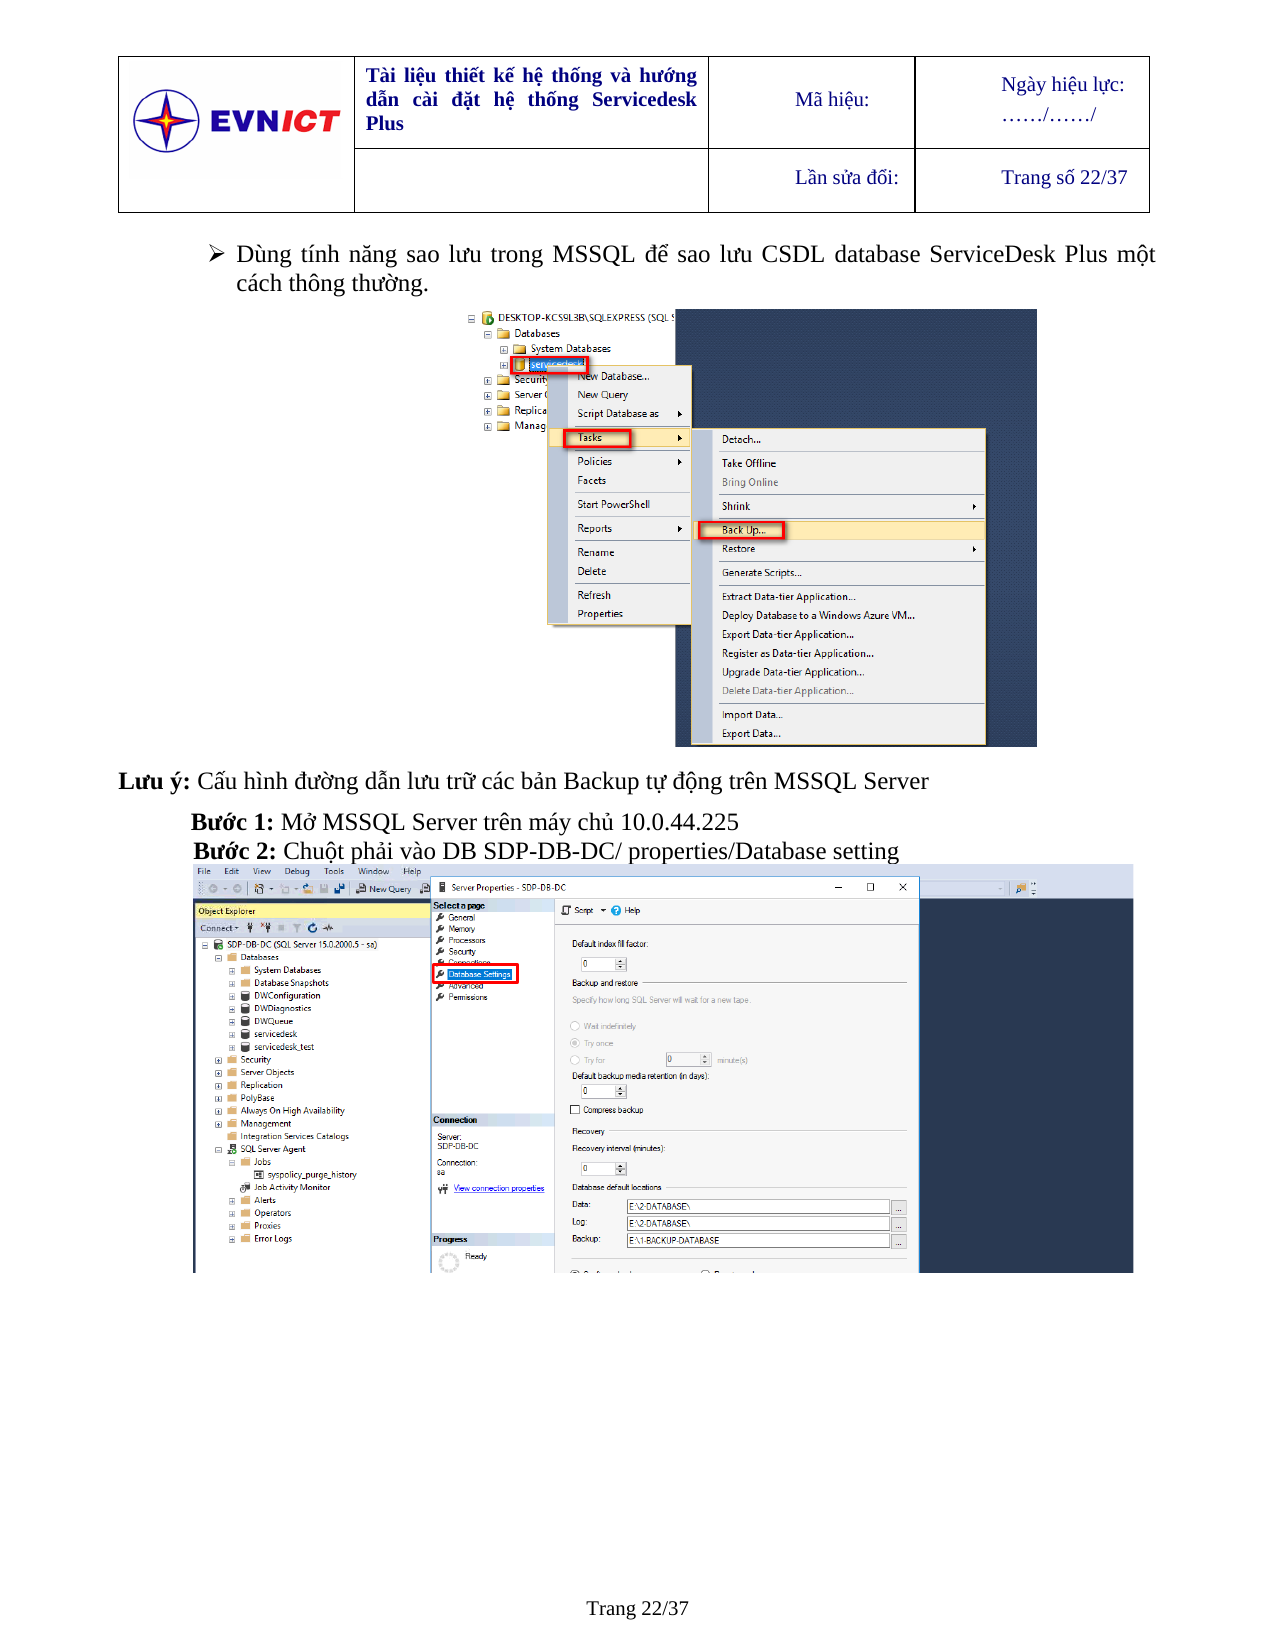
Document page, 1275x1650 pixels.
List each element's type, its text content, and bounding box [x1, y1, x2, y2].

text Lưu ý: Cấu hình đường dẫn lưu trữ các bản Backup tự động trên MSSQL Server [118, 766, 1157, 794]
picture [193, 864, 1134, 1273]
picture [463, 309, 1037, 747]
picture [129, 57, 344, 182]
list Dùng tính năng sao lưu trong MSSQL để sao lưu CSDL database ServiceDesk Plus một cách thông thường. [207, 239, 1157, 297]
list Bước 2: Chuột phải vào DB SDP-DB-DC/ properties/Database setting [118, 836, 1157, 864]
list Bước 1: Mở MSSQL Server trên máy chủ 10.0.44.225 [178, 807, 1157, 836]
